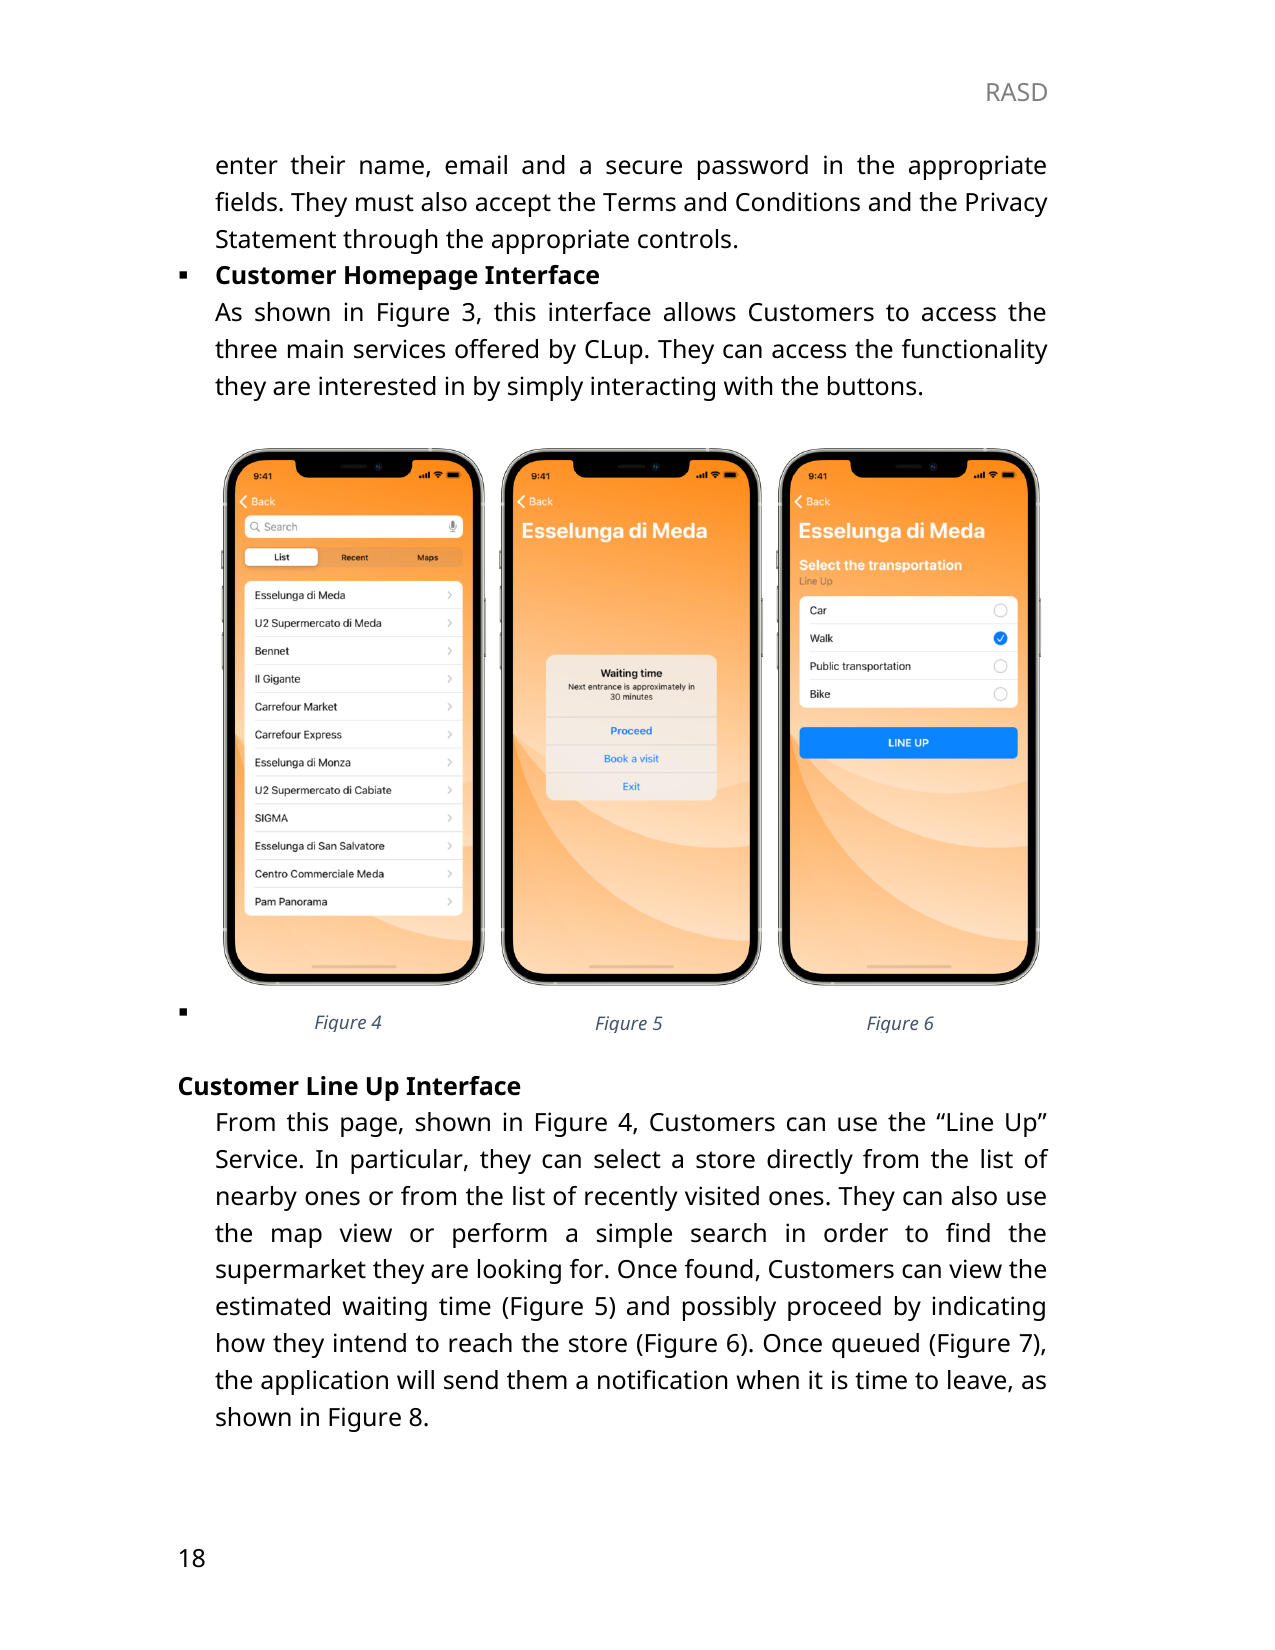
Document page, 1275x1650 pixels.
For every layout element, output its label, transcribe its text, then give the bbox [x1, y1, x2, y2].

picture [214, 441, 1048, 992]
list From this page, shown in Figure 4, Customers can use the “Line Up” Service. In particular, they can select a store directly from the list of nearby ones or from the list of recently visited ones. They can also use the map view or perform a simple search in order to find the supermarket they are looking for. Once found, Customers can view the estimated waiting time (Figure 5) and possibly proceed by indicating how they intend to reach the store (Figure 6). Once queued (Figure 7), the application will send them a notification when it is time to leave, as shown in Figure 8. [215, 1105, 1048, 1433]
list Customer Line Up Interface [177, 995, 1048, 1102]
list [215, 148, 1048, 255]
list As shown in Figure 3, this interface allows Customers to access the three main services offered by CLup. They can access the functionality they are interested in by simply interacting with the buttons. [215, 295, 1048, 402]
list Customer Homepage Interface [177, 258, 1048, 292]
